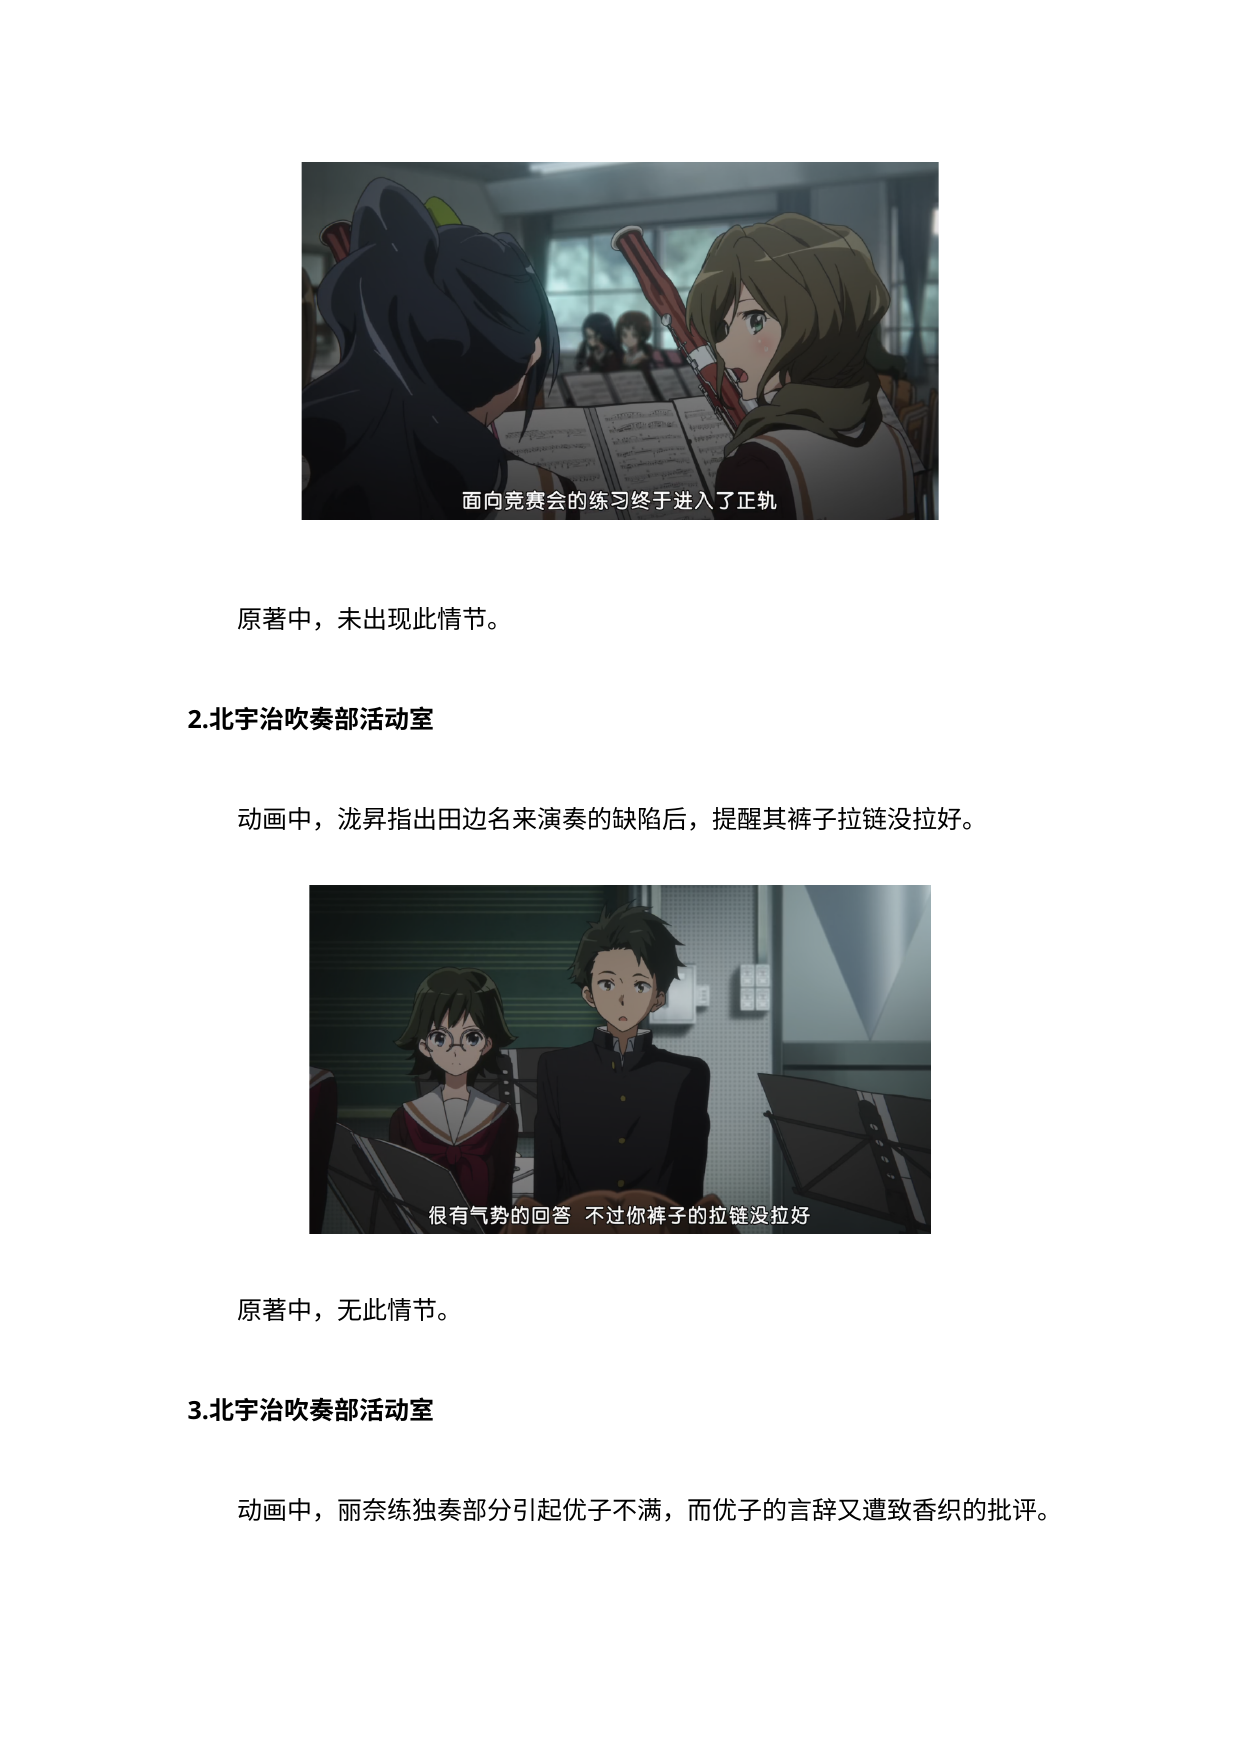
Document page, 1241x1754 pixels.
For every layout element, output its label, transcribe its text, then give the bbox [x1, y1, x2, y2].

subtitle 北宇治吹奏部活动室 [187, 685, 1053, 750]
picture [301, 162, 939, 520]
text 原著中，未出现此情节。 [187, 586, 1053, 651]
text 动画中，泷昇指出田边名来演奏的缺陷后，提醒其裤子拉链没拉好。 [187, 785, 1053, 850]
text 原著中，无此情节。 [187, 1276, 1053, 1341]
subtitle 北宇治吹奏部活动室 [187, 1376, 1053, 1441]
picture [309, 885, 931, 1234]
text 动画中，丽奈练独奏部分引起优子不满，而优子的言辞又遭致香织的批评。 [187, 1476, 1053, 1541]
